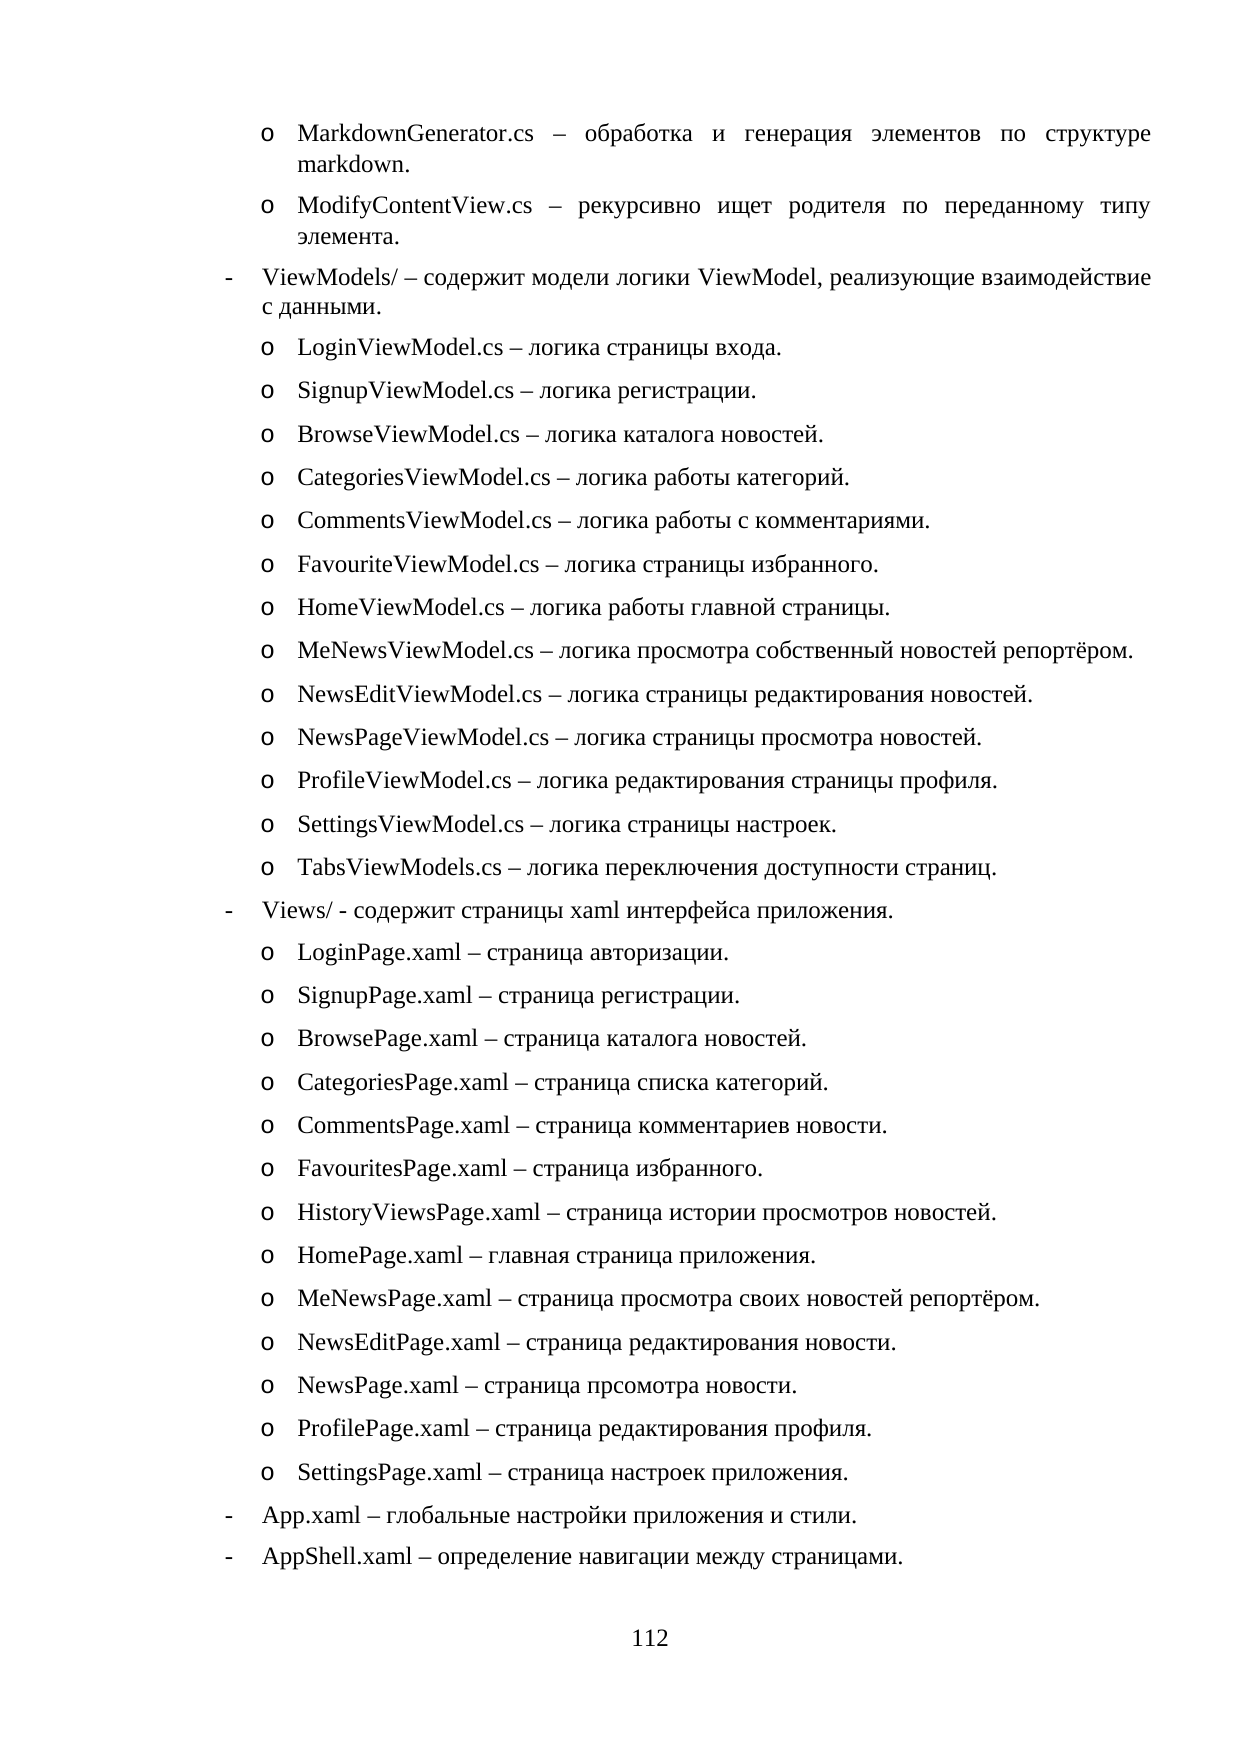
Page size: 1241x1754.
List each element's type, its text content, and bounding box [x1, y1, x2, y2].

list FavouritesPage.xaml – страница избранного. [260, 1153, 1152, 1184]
list BrowseViewModel.cs – логика каталога новостей. [260, 419, 1152, 450]
list TabsViewModels.cs – логика переключения доступности страниц. [260, 852, 1152, 883]
list FavouriteViewModel.cs – логика страницы избранного. [260, 549, 1152, 580]
list BrowsePage.xaml – страница каталога новостей. [260, 1023, 1152, 1054]
list HistoryViewsPage.xaml – страница истории просмотров новостей. [260, 1197, 1152, 1228]
list SettingsViewModel.cs – логика страницы настроек. [260, 809, 1152, 840]
list NewsEditViewModel.cs – логика страницы редактирования новостей. [260, 679, 1152, 710]
list NewsPage.xaml – страница прсомотра новости. [260, 1370, 1152, 1401]
list ProfilePage.xaml – страница редактирования профиля. [260, 1413, 1152, 1444]
list SignupPage.xaml – страница регистрации. [260, 980, 1152, 1011]
list CommentsViewModel.cs – логика работы с комментариями. [260, 506, 1152, 536]
list CommentsPage.xaml – страница комментариев новости. [260, 1110, 1152, 1141]
list App.xaml – глобальные настройки приложения и стили. [224, 1500, 1152, 1529]
list NewsPageViewModel.cs – логика страницы просмотра новостей. [260, 722, 1152, 753]
list LoginViewModel.cs – логика страницы входа. [260, 332, 1152, 363]
list MeNewsPage.xaml – страница просмотра своих новостей репортёром. [260, 1283, 1152, 1314]
list MeNewsViewModel.cs – логика просмотра собственный новостей репортёром. [260, 636, 1152, 666]
list SettingsPage.xaml – страница настроек приложения. [260, 1457, 1152, 1488]
list Views/ - содержит страницы xaml интерфейса приложения. [224, 896, 1152, 924]
list ProfileViewModel.cs – логика редактирования страницы профиля. [260, 766, 1152, 796]
list AppShell.xaml – определение навигации между страницами. [224, 1541, 1152, 1570]
list LoginPage.xaml – страница авторизации. [260, 937, 1152, 968]
list HomeViewModel.cs – логика работы главной страницы. [260, 592, 1152, 623]
list CategoriesPage.xaml – страница списка категорий. [260, 1067, 1152, 1098]
list MarkdownGenerator.cs – обработка и генерация элементов по структуре markdown. [260, 118, 1152, 178]
list NewsEditPage.xaml – страница редактирования новости. [260, 1327, 1152, 1358]
list CategoriesViewModel.cs – логика работы категорий. [260, 462, 1152, 493]
list ModifyContentView.cs – рекурсивно ищет родителя по переданному типу элемента. [260, 190, 1152, 250]
list ViewModels/ – содержит модели логики ViewModel, реализующие взаимодействие с данными. [224, 262, 1152, 320]
list HomePage.xaml – главная страница приложения. [260, 1240, 1152, 1271]
list SignupViewModel.cs – логика регистрации. [260, 376, 1152, 406]
